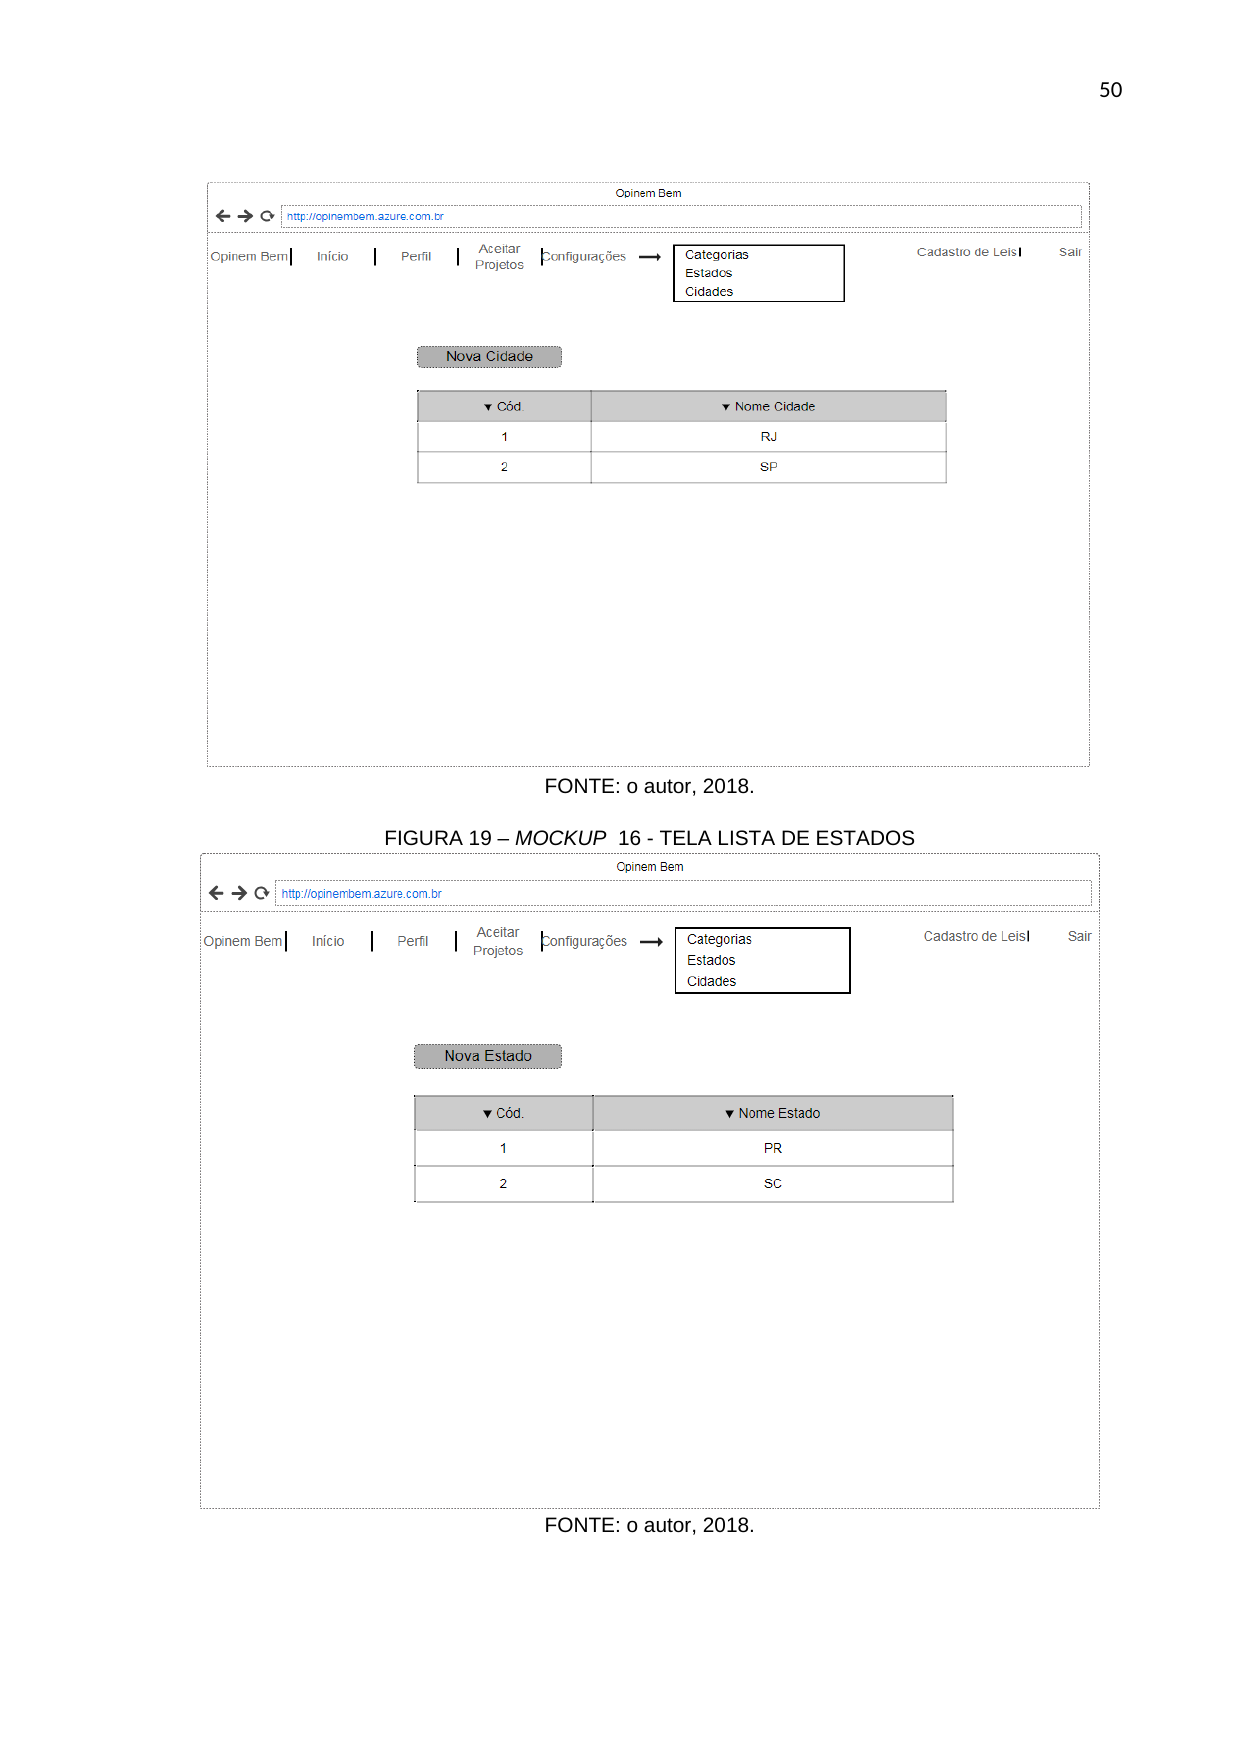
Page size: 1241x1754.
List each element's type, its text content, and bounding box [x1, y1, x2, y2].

text FONTE: o autor, 2018. [177, 1513, 1122, 1537]
picture [203, 177, 1097, 774]
text FONTE: o autor, 2018. [177, 774, 1122, 798]
picture [197, 850, 1103, 1513]
